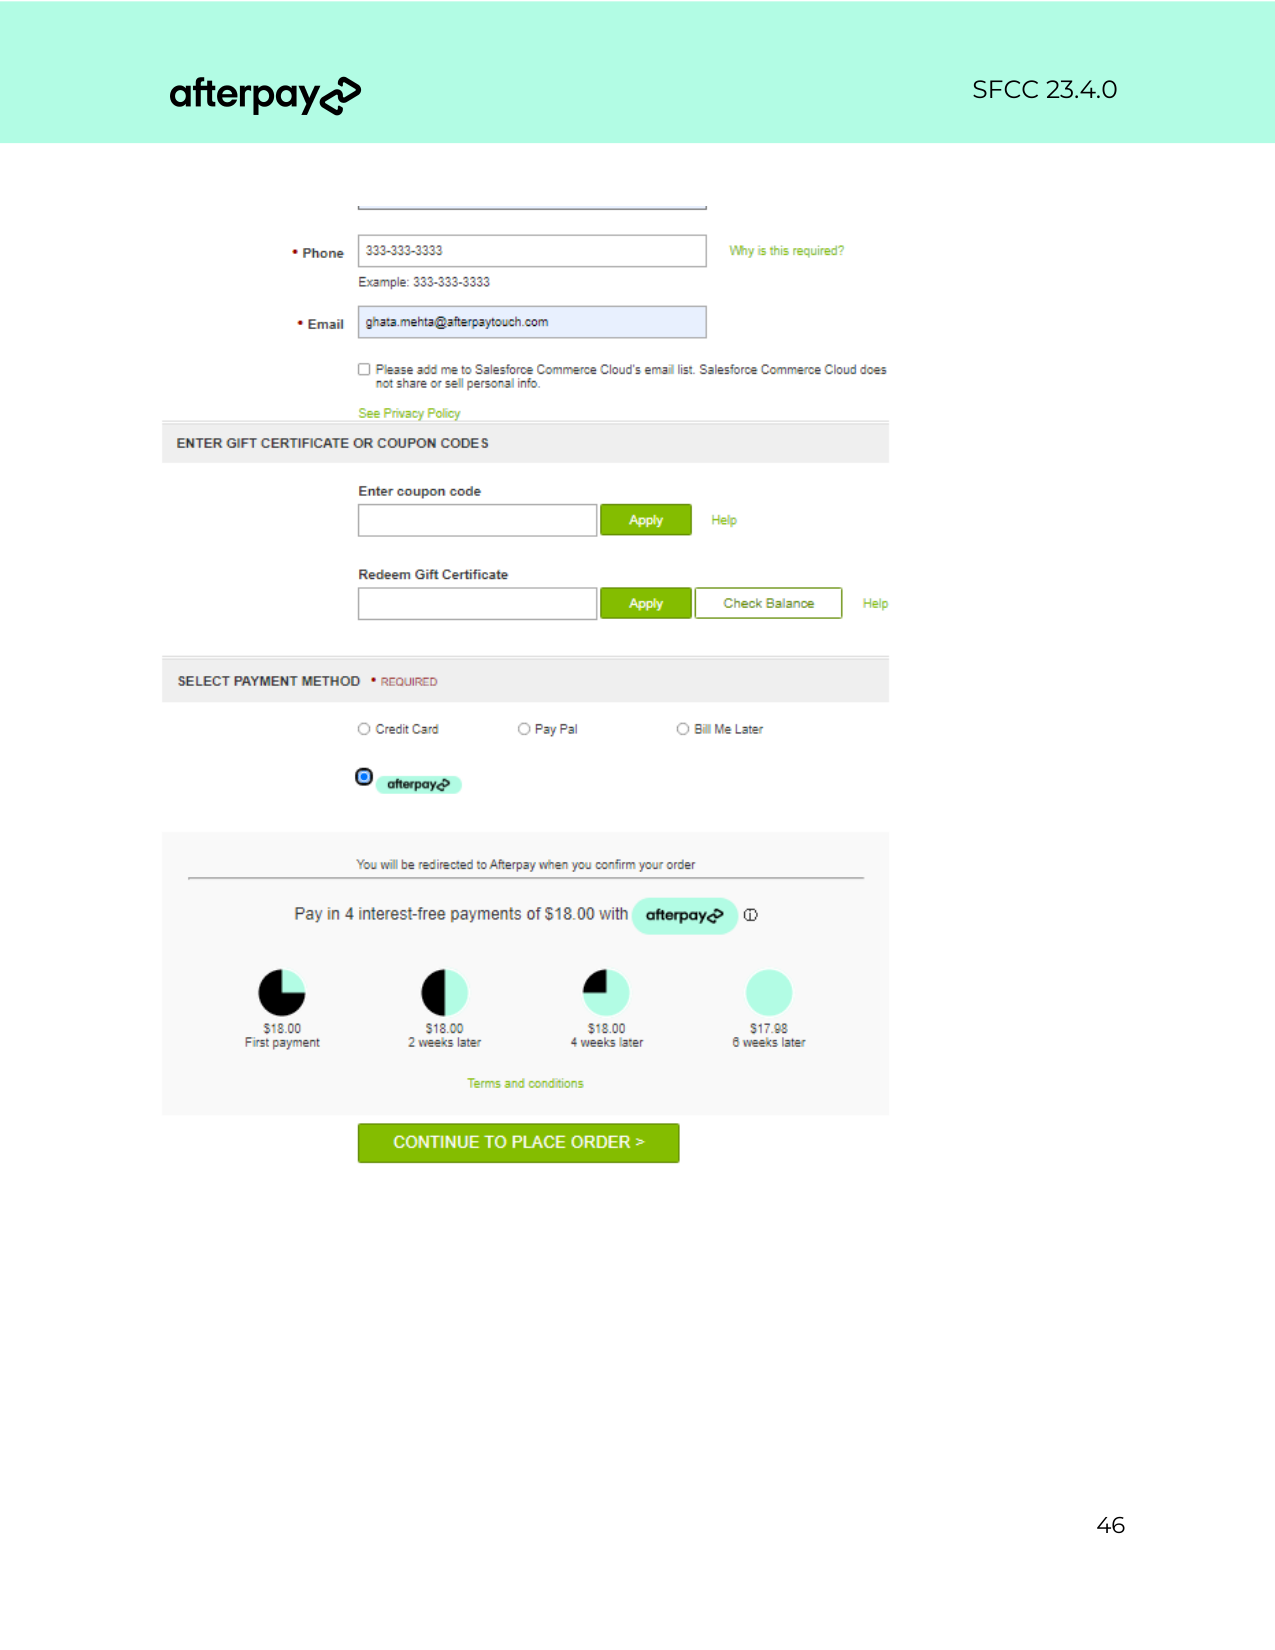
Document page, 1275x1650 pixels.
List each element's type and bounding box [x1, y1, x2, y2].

picture [150, 206, 1125, 1196]
picture [134, 48, 397, 144]
